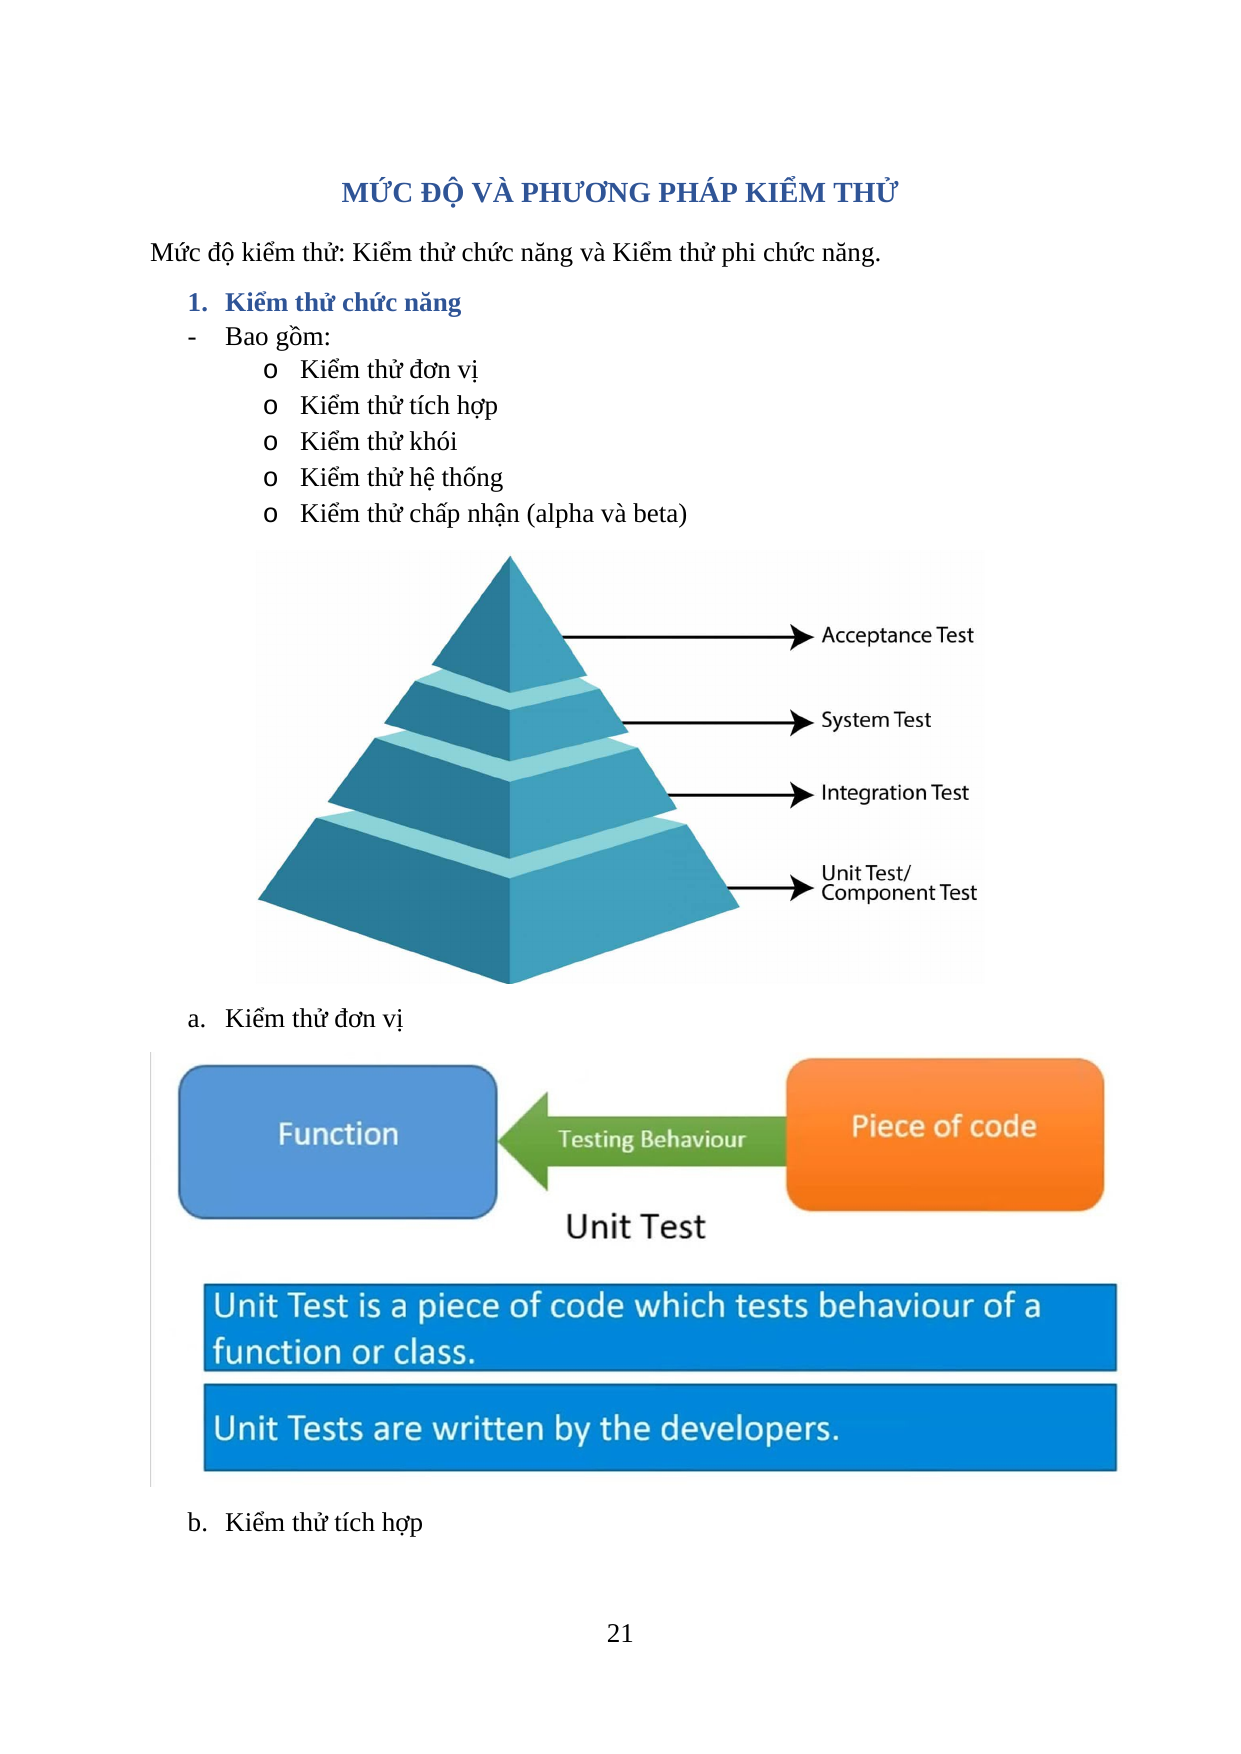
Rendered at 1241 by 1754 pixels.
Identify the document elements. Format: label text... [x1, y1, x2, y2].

list Kiểm thử khói [262, 426, 1090, 459]
picture [150, 1052, 1132, 1487]
picture [255, 550, 985, 984]
subtitle Kiểm thử chức năng [187, 286, 1090, 317]
list Kiểm thử đơn vị [187, 1002, 1090, 1033]
list Kiểm thử đơn vị [262, 353, 1090, 387]
list Kiểm thử chấp nhận (alpha và beta) [262, 498, 1090, 531]
list Kiểm thử tích hợp [262, 389, 1090, 423]
list Kiểm thử tích hợp [187, 1506, 1090, 1537]
subtitle Mức độ và Phương pháp Kiểm thử [150, 175, 1090, 208]
list Bao gồm: [187, 320, 1090, 351]
list Kiểm thử hệ thống [262, 462, 1090, 495]
text Mức độ kiểm thử: Kiểm thử chức năng và Kiểm thử phi chức năng. [150, 236, 1090, 267]
